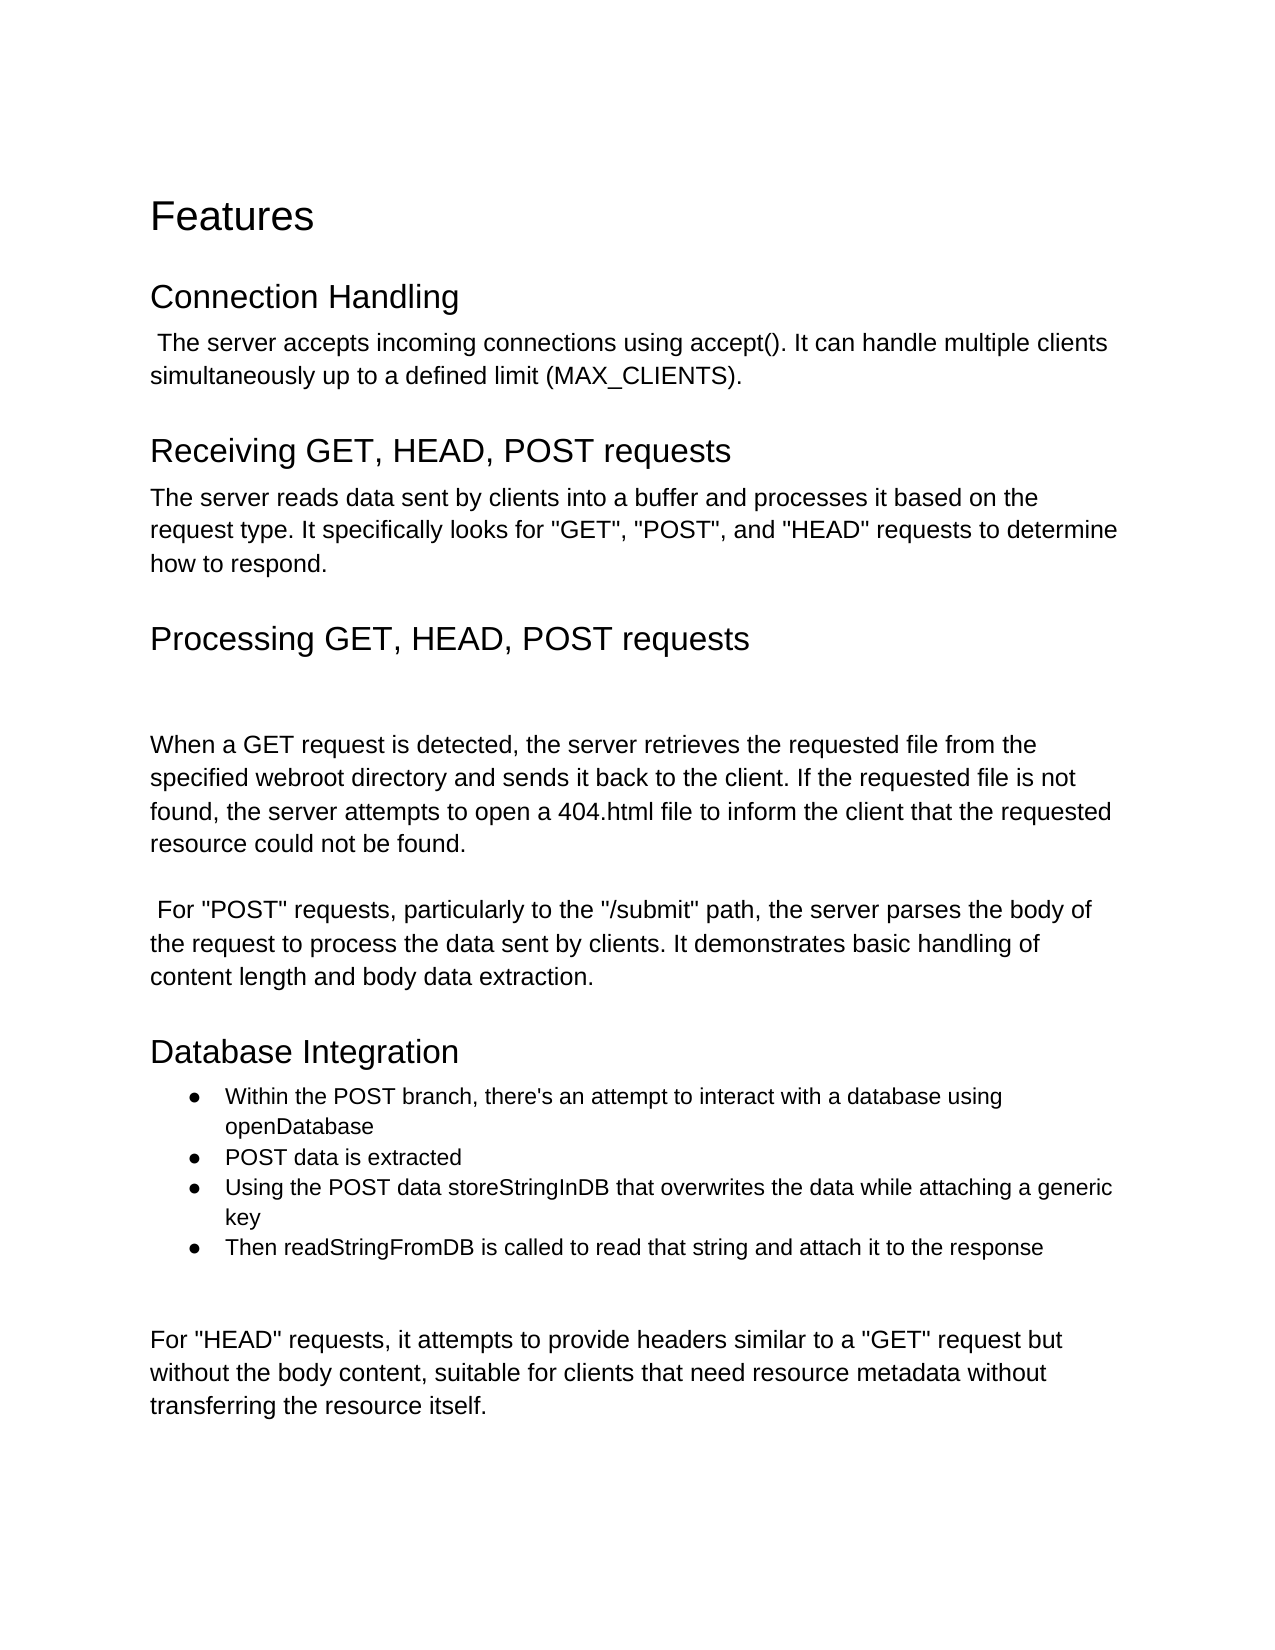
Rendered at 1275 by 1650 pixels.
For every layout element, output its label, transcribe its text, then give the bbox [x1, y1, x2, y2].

list Using the POST data storeStringInDB that overwrites the data while attaching a generic key [187, 1174, 1125, 1230]
subtitle Database Integration [150, 1032, 1125, 1071]
subtitle Processing GET, HEAD, POST requests [150, 619, 1125, 657]
text The server accepts incoming connections using accept(). It can handle multiple clients simultaneously up to a defined limit (MAX_CLIENTS). [150, 328, 1125, 390]
subtitle Receiving GET, HEAD, POST requests [150, 432, 1125, 470]
subtitle Features [150, 192, 1125, 239]
list Within the POST branch, there's an attempt to interact with a database using openDatabase [187, 1083, 1125, 1139]
text For "POST" requests, particularly to the "/submit" path, the server parses the body of the request to process the data sent by clients. It demonstrates basic handling of content length and body data extraction. [150, 896, 1125, 990]
text When a GET request is detected, the server retrieves the requested file from the specified webroot directory and sends it back to the client. If the requested file is not found, the server attempts to open a 404.html file to inform the client that the requested resource could not be found. [150, 730, 1125, 858]
text For "HEAD" requests, it attempts to provide headers similar to a "GET" request but without the body content, suitable for clients that need resource metadata without transferring the resource itself. [150, 1325, 1125, 1419]
text The server reads data sent by clients into a buffer and processes it based on the request type. It specifically looks for "GET", "POST", and "HEAD" requests to determine how to respond. [150, 482, 1125, 577]
list POST data is extracted [187, 1143, 1125, 1170]
list Then readStringFromDB is called to read that string and attach it to the response [187, 1234, 1125, 1291]
subtitle Connection Handling [150, 277, 1125, 316]
